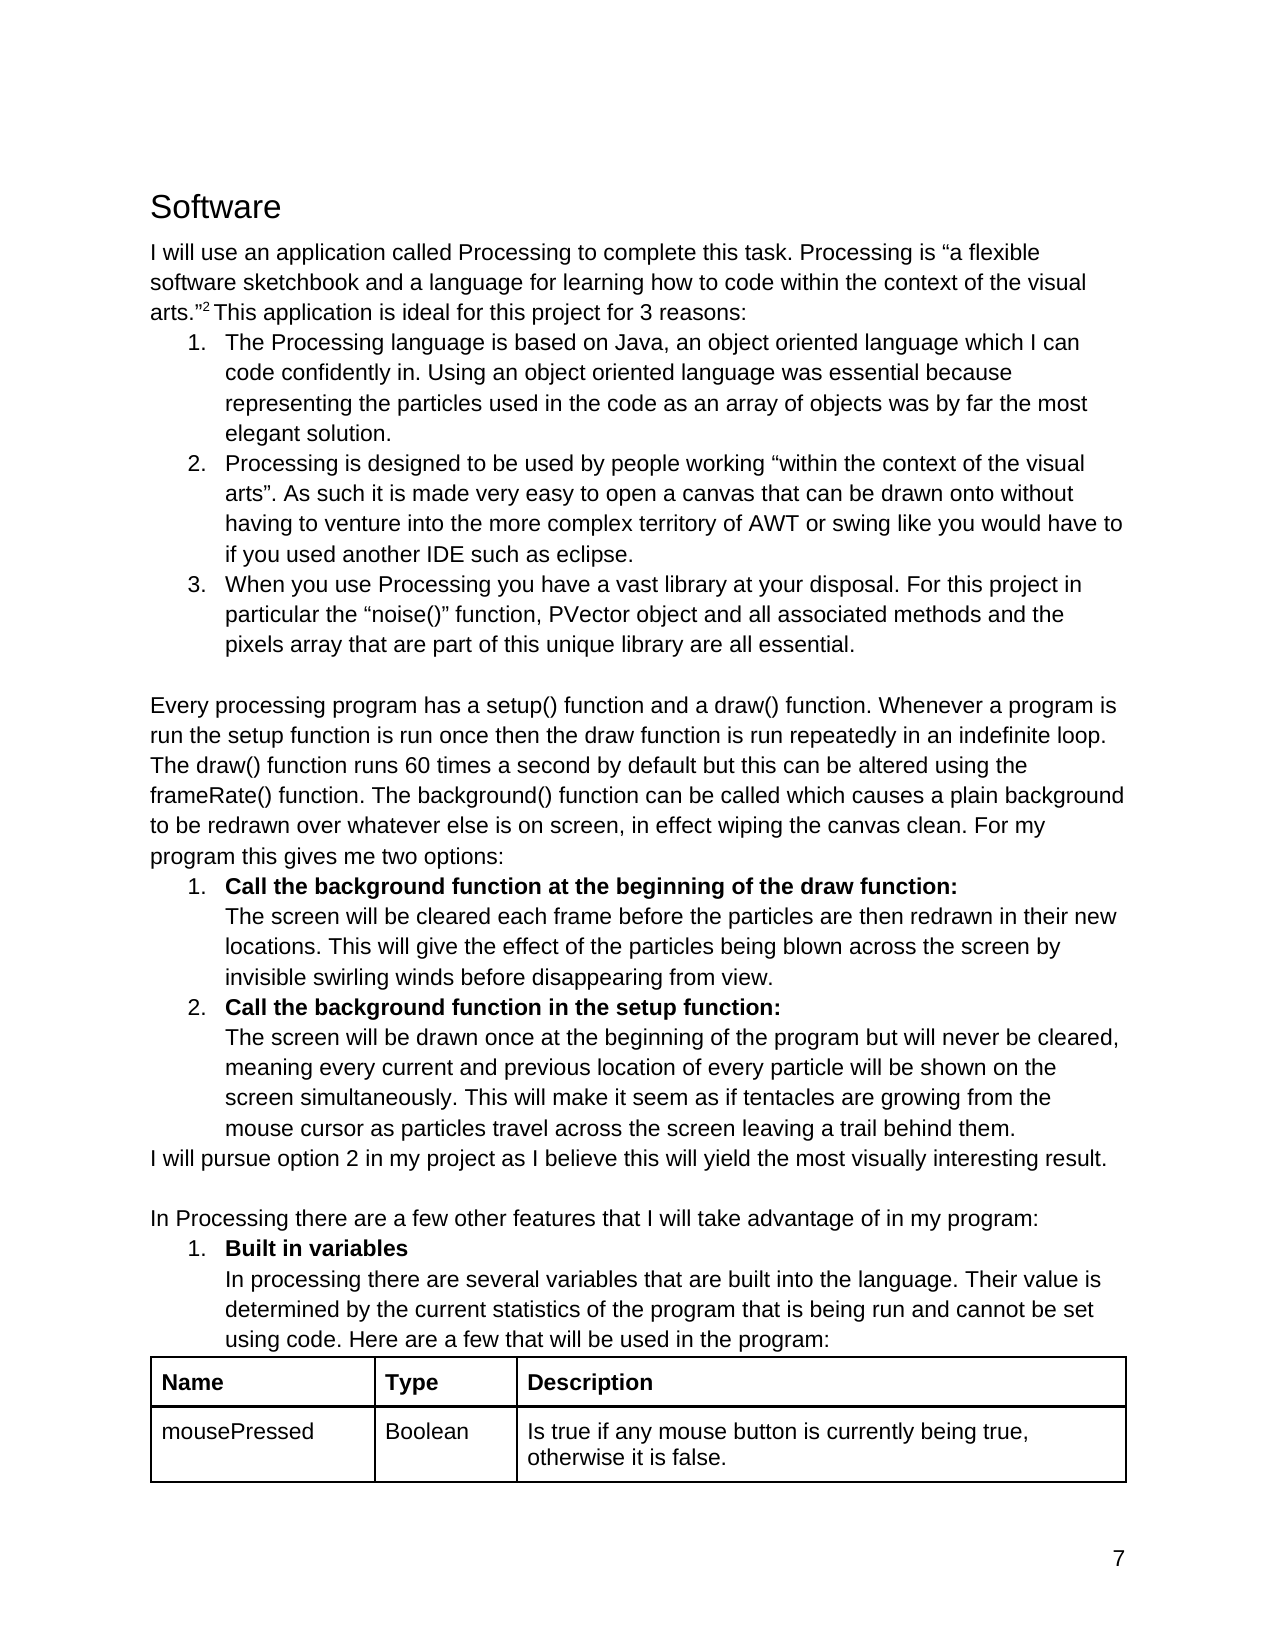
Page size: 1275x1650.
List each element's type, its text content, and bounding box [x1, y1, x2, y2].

text In processing there are several variables that are built into the language. Their value is determined by the current statistics of the program that is being run and cannot be set using code. Here are a few that will be used in the program: [225, 1266, 1125, 1352]
text The screen will be cleared each frame before the particles are then redrawn in their new locations. This will give the effect of the particles being blown across the screen by invisible swirling winds before disappearing from view. [225, 903, 1125, 990]
text The screen will be drawn once at the beginning of the program but will never be cleared, meaning every current and previous location of every particle will be shown on the screen simultaneously. This will make it seem as if tentacles are growing from the mouse cursor as particles travel across the screen leaving a trail behind them. [225, 1024, 1125, 1141]
list When you use Processing you have a vast library at your disposal. For this project in particular the “noise()” function, PVector object and all associated methods and the pixels array that are part of this unique library are all essential. [187, 571, 1125, 657]
list Built in variables [187, 1235, 1125, 1262]
list Call the background function at the beginning of the draw function: [187, 873, 1125, 899]
list Call the background function in the setup function: [187, 994, 1125, 1020]
text I will use an application called Processing to complete this task. Processing is “a flexible software sketchbook and a language for learning how to code within the context of the visual arts.”2 This application is ideal for this project for 3 reasons: [150, 238, 1125, 325]
table_cell Boolean [376, 1408, 516, 1481]
table_header Name [152, 1358, 374, 1405]
table_header Description [518, 1358, 1125, 1405]
subtitle Software [150, 187, 1125, 226]
text In Processing there are a few other features that I will take advantage of in my program: [150, 1205, 1125, 1231]
table_cell Is true if any mouse button is currently being true, otherwise it is false. [518, 1408, 1125, 1481]
list Processing is designed to be used by people working “within the context of the visual arts”. As such it is made very easy to open a canvas that can be drawn onto without having to venture into the more complex territory of AWT or swing like you would have to if you used another IDE such as eclipse. [187, 450, 1125, 567]
table_cell mousePressed [152, 1408, 374, 1481]
text I will pursue option 2 in my project as I believe this will yield the most visually interesting result. [150, 1145, 1125, 1171]
list The Processing language is based on Java, an object oriented language which I can code confidently in. Using an object oriented language was essential because representing the particles used in the code as an array of objects was by far the most elegant solution. [187, 329, 1125, 446]
table_header Type [376, 1358, 516, 1405]
text Every processing program has a setup() function and a draw() function. Whenever a program is run the setup function is run once then the draw function is run repeatedly in an indefinite loop. The draw() function runs 60 times a second by default but this can be altered using the frameRate() function. The background() function can be called which causes a plain background to be redrawn over whatever else is on screen, in effect wiping the canvas clean. For my program this gives me two options: [150, 692, 1125, 869]
